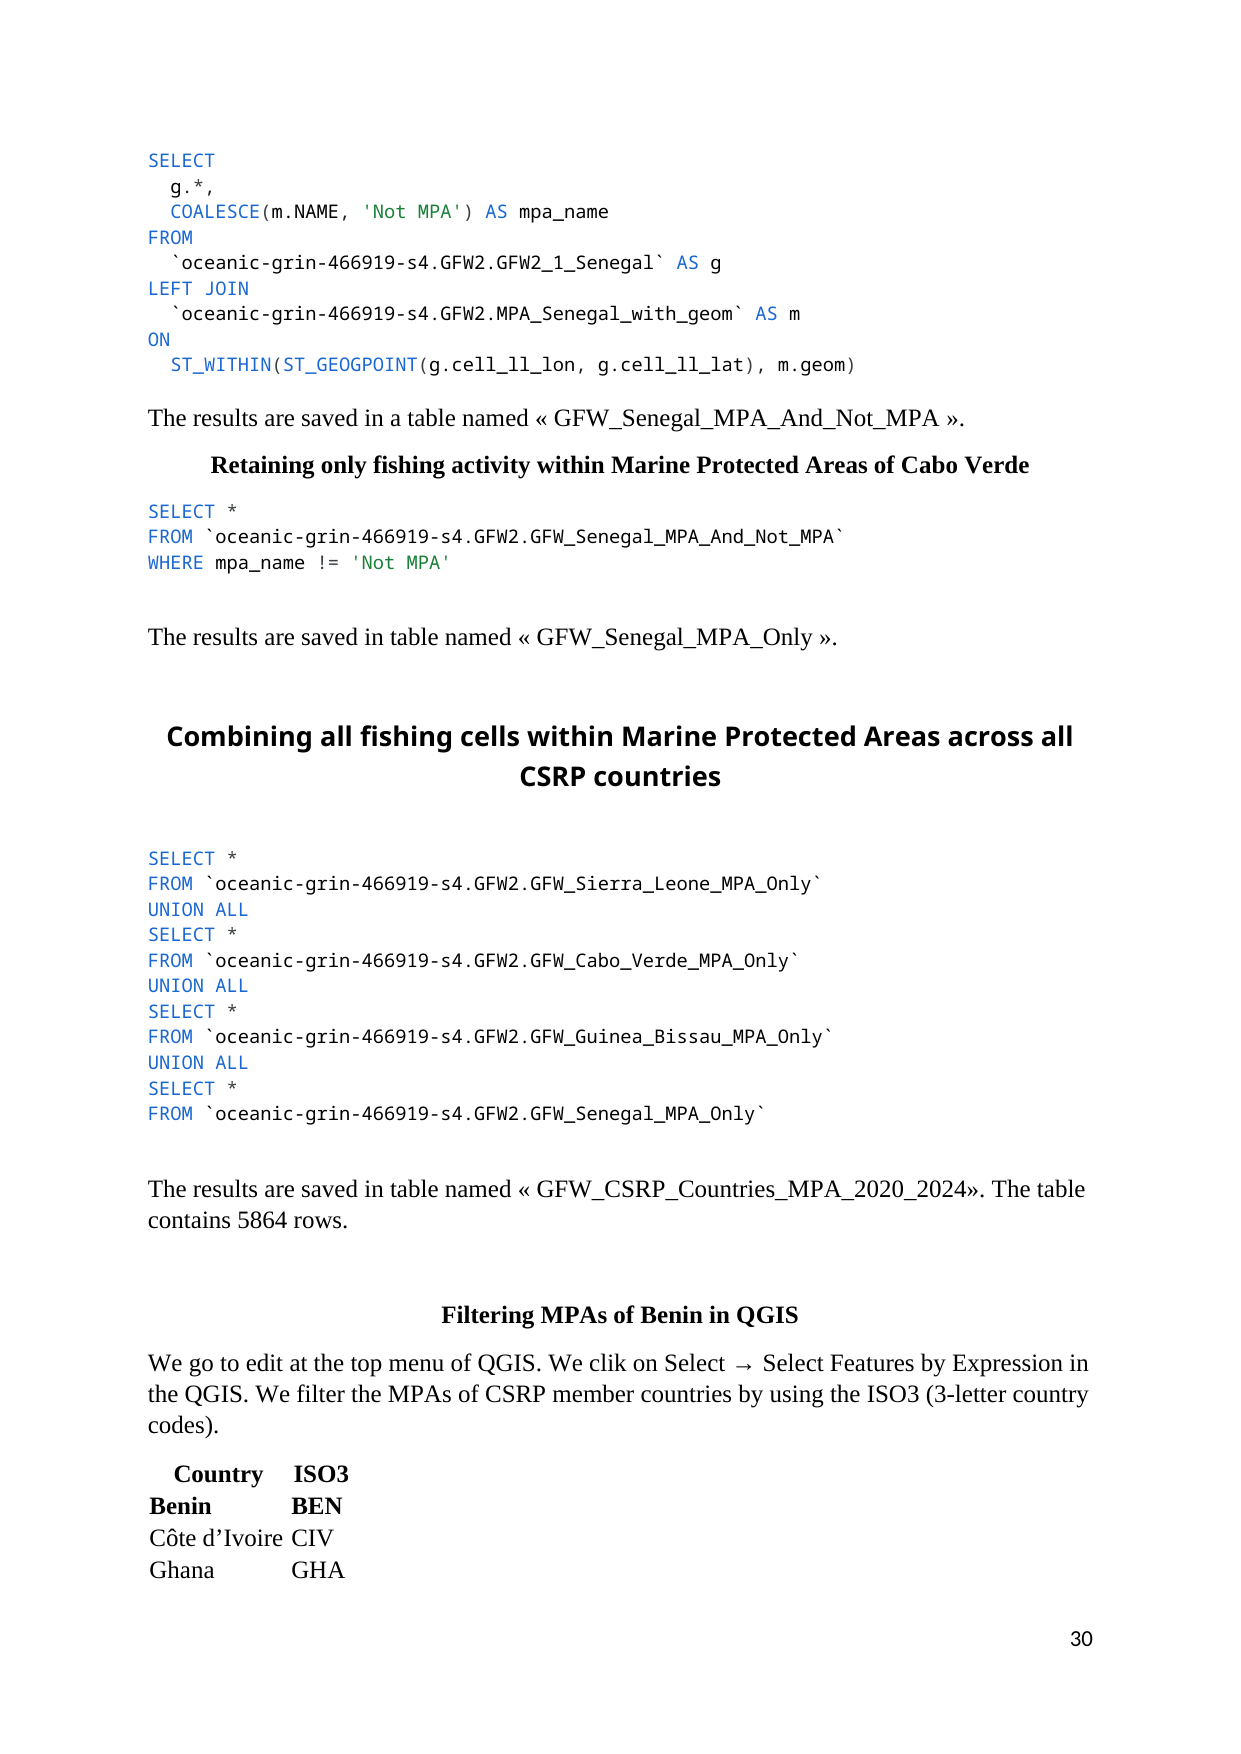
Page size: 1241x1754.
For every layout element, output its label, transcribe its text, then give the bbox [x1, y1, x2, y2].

text SELECT * [148, 498, 1093, 524]
text The results are saved in table named « GFW_Senegal_MPA_Only ». [148, 622, 1093, 651]
text UNION ALL [148, 896, 1093, 922]
text SELECT * [148, 922, 1093, 947]
table_cell Ghana [148, 1553, 289, 1585]
text g.*, [148, 173, 1093, 199]
text SELECT [148, 148, 1093, 173]
text FROM `oceanic-grin-466919-s4.GFW2.GFW_Sierra_Leone_MPA_Only` [148, 871, 1093, 896]
text We go to edit at the top menu of QGIS. We clik on Select → Select Features by Expression in the QGIS. We filter the MPAs of CSRP member countries by using the ISO3 (3-letter country codes). [148, 1348, 1093, 1439]
table_cell Côte d’Ivoire [148, 1521, 289, 1553]
text LEFT JOIN [148, 275, 1093, 301]
table_cell CIV [289, 1521, 353, 1553]
text SELECT * [148, 1075, 1093, 1100]
text ON [148, 326, 1093, 352]
table_header Country [148, 1458, 289, 1489]
text The results are saved in a table named « GFW_Senegal_MPA_And_Not_MPA ». [148, 403, 1093, 432]
subtitle Combining all fishing cells within Marine Protected Areas across all CSRP countries [148, 718, 1093, 794]
text FROM `oceanic-grin-466919-s4.GFW2.GFW_Senegal_MPA_Only` [148, 1100, 1093, 1126]
text ST_WITHIN(ST_GEOGPOINT(g.cell_ll_lon, g.cell_ll_lat), m.geom) [148, 352, 1093, 377]
text `oceanic-grin-466919-s4.GFW2.MPA_Senegal_with_geom` AS m [148, 301, 1093, 326]
text FROM [148, 224, 1093, 250]
text UNION ALL [148, 1049, 1093, 1075]
text WHERE mpa_name != 'Not MPA' [148, 549, 1093, 575]
table_header ISO3 [289, 1458, 353, 1489]
text FROM `oceanic-grin-466919-s4.GFW2.GFW_Senegal_MPA_And_Not_MPA` [148, 524, 1093, 549]
text FROM `oceanic-grin-466919-s4.GFW2.GFW_Cabo_Verde_MPA_Only` [148, 947, 1093, 973]
text COALESCE(m.NAME, 'Not MPA') AS mpa_name [148, 199, 1093, 224]
text SELECT * [148, 998, 1093, 1024]
text Retaining only fishing activity within Marine Protected Areas of Cabo Verde [148, 451, 1093, 479]
text SELECT * [148, 845, 1093, 871]
table_cell BEN [289, 1490, 353, 1521]
table_cell GHA [289, 1553, 353, 1585]
text The results are saved in table named « GFW_CSRP_Countries_MPA_2020_2024». The table contains 5864 rows. [148, 1174, 1093, 1233]
text UNION ALL [148, 973, 1093, 998]
table_cell Benin [148, 1490, 289, 1521]
text `oceanic-grin-466919-s4.GFW2.GFW2_1_Senegal` AS g [148, 250, 1093, 275]
text FROM `oceanic-grin-466919-s4.GFW2.GFW_Guinea_Bissau_MPA_Only` [148, 1024, 1093, 1049]
text Filtering MPAs of Benin in QGIS [148, 1300, 1093, 1329]
